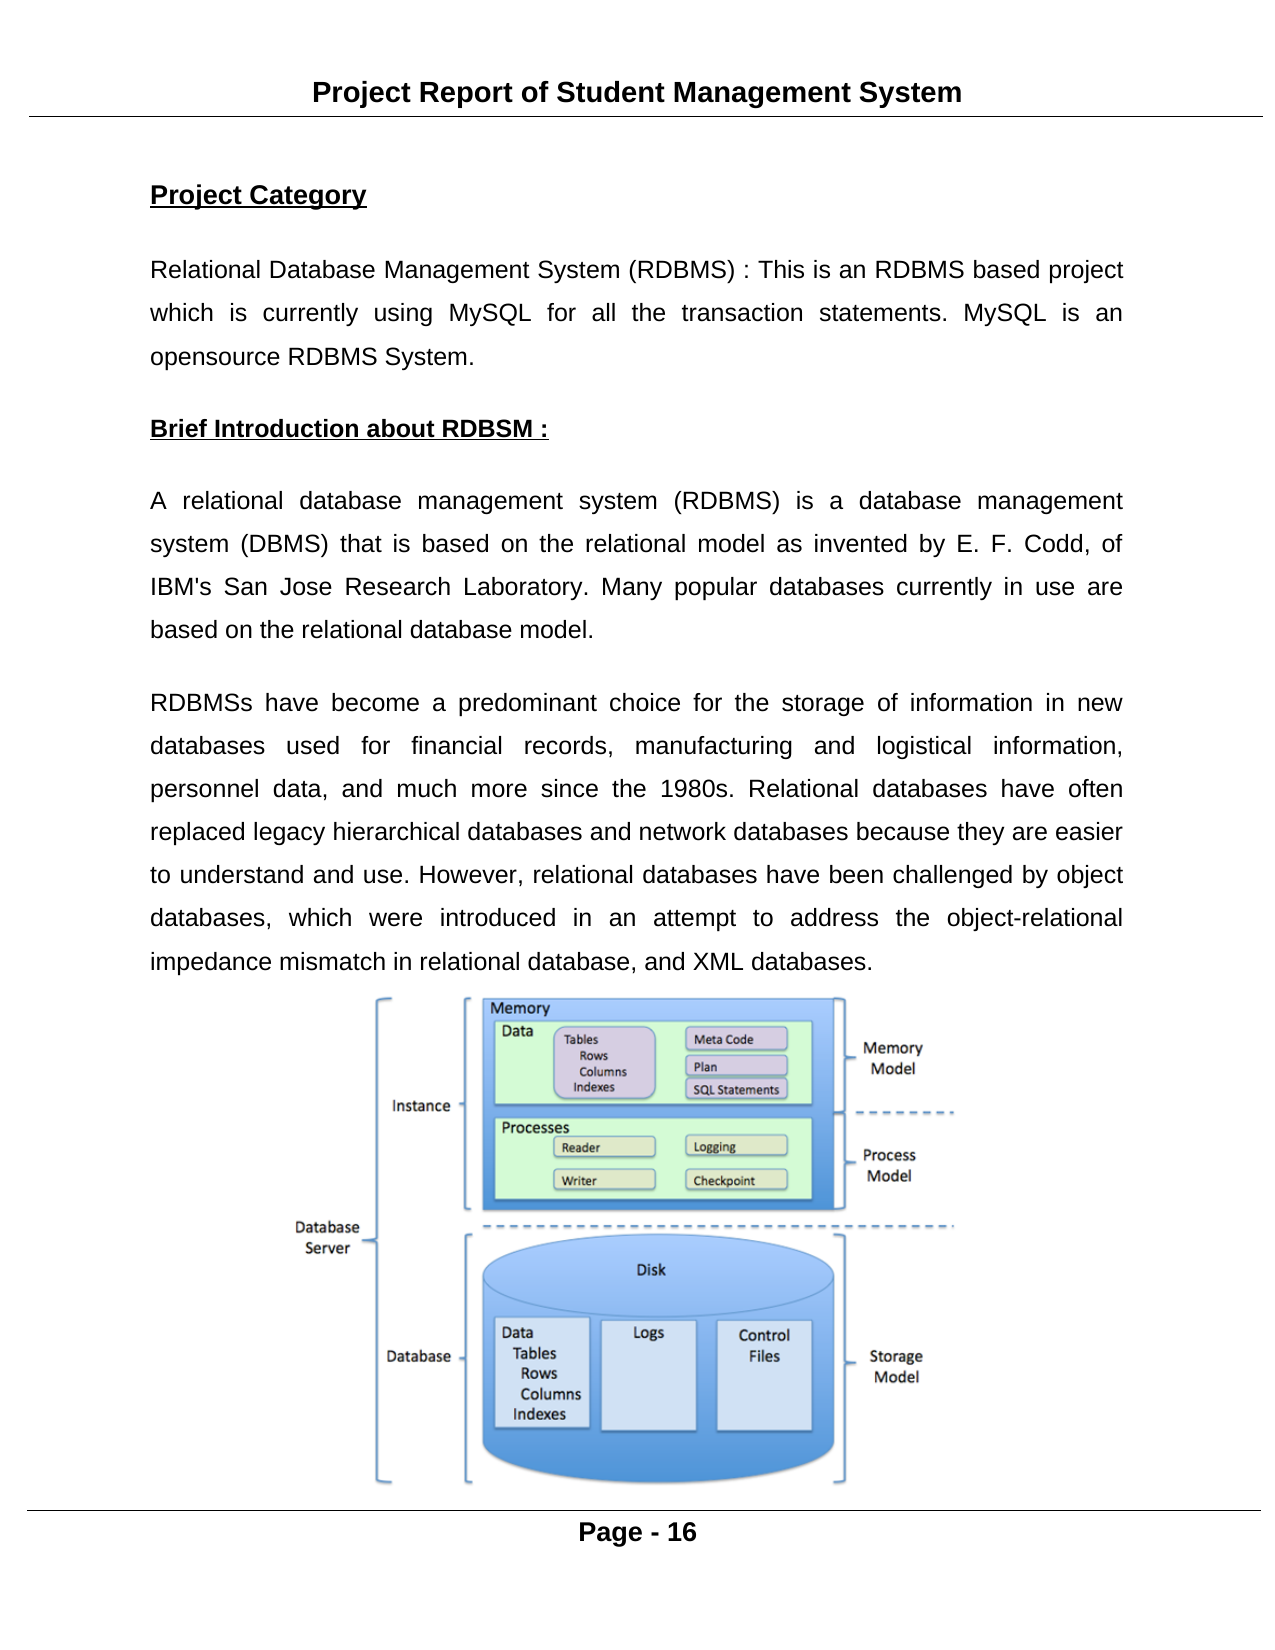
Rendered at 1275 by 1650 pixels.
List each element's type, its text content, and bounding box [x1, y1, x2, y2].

text A relational database management system (RDBMS) is a database management system (DBMS) that is based on the relational model as invented by E. F. Codd, of IBM's San Jose Research Laboratory. Many popular databases currently in use are based on the relational database model. [150, 486, 1125, 644]
text Project Category [150, 179, 1125, 210]
text RDBMSs have become a predominant choice for the storage of information in new databases used for financial records, manufacturing and logistical information, personnel data, and much more since the 1980s. Relational databases have often replaced legacy hierarchical databases and network databases because they are easier to understand and use. However, relational databases have been challenged by object databases, which were introduced in an attempt to address the object-relational impedance mismatch in relational database, and XML databases. [150, 688, 1125, 975]
picture [281, 987, 963, 1487]
text Relational Database Management System (RDBMS) : This is an RDBMS based project which is currently using MySQL for all the transaction statements. MySQL is an opensource RDBMS System. [150, 255, 1125, 370]
text Brief Introduction about RDBSM : [150, 414, 1125, 442]
